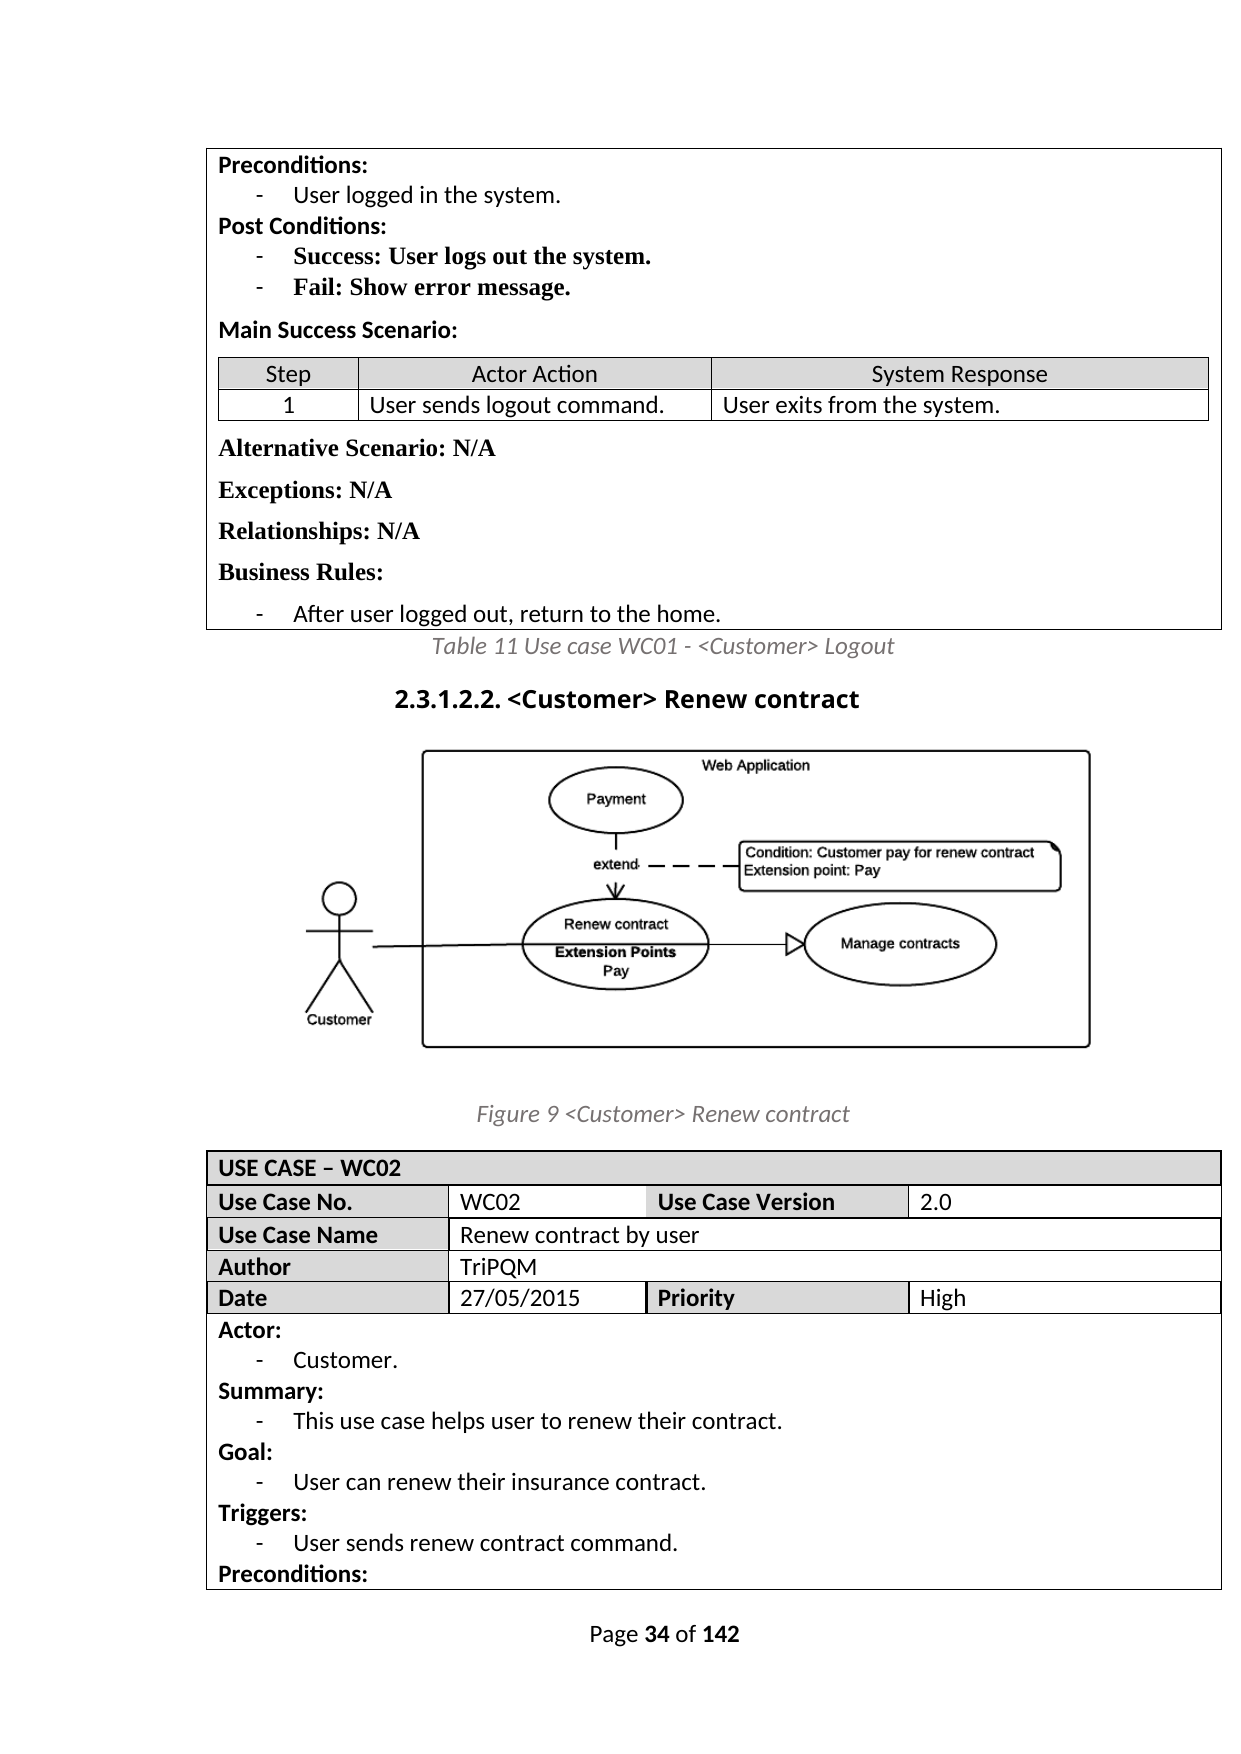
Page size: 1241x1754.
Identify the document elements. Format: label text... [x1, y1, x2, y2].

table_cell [207, 149, 1221, 629]
picture [206, 718, 1123, 1080]
table_cell Use Case Version [646, 1186, 908, 1217]
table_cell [207, 1314, 1221, 1588]
table_cell Use Case No. [207, 1186, 448, 1217]
table_cell 27/05/2015 [450, 1282, 645, 1313]
table_cell 2.0 [909, 1186, 1221, 1217]
table_cell Renew contract by user [450, 1219, 1220, 1249]
table_cell Date [208, 1282, 448, 1313]
table_cell Use Case Name [208, 1218, 448, 1249]
table_cell TriPQM [449, 1251, 1221, 1281]
table_header USE CASE – WC02 [208, 1152, 1220, 1184]
subtitle <Customer> Renew contract [394, 681, 1122, 716]
table_cell WC02 [449, 1186, 646, 1217]
table_cell Author [207, 1251, 448, 1281]
table_cell Priority [648, 1282, 908, 1313]
table_cell High [910, 1282, 1220, 1313]
